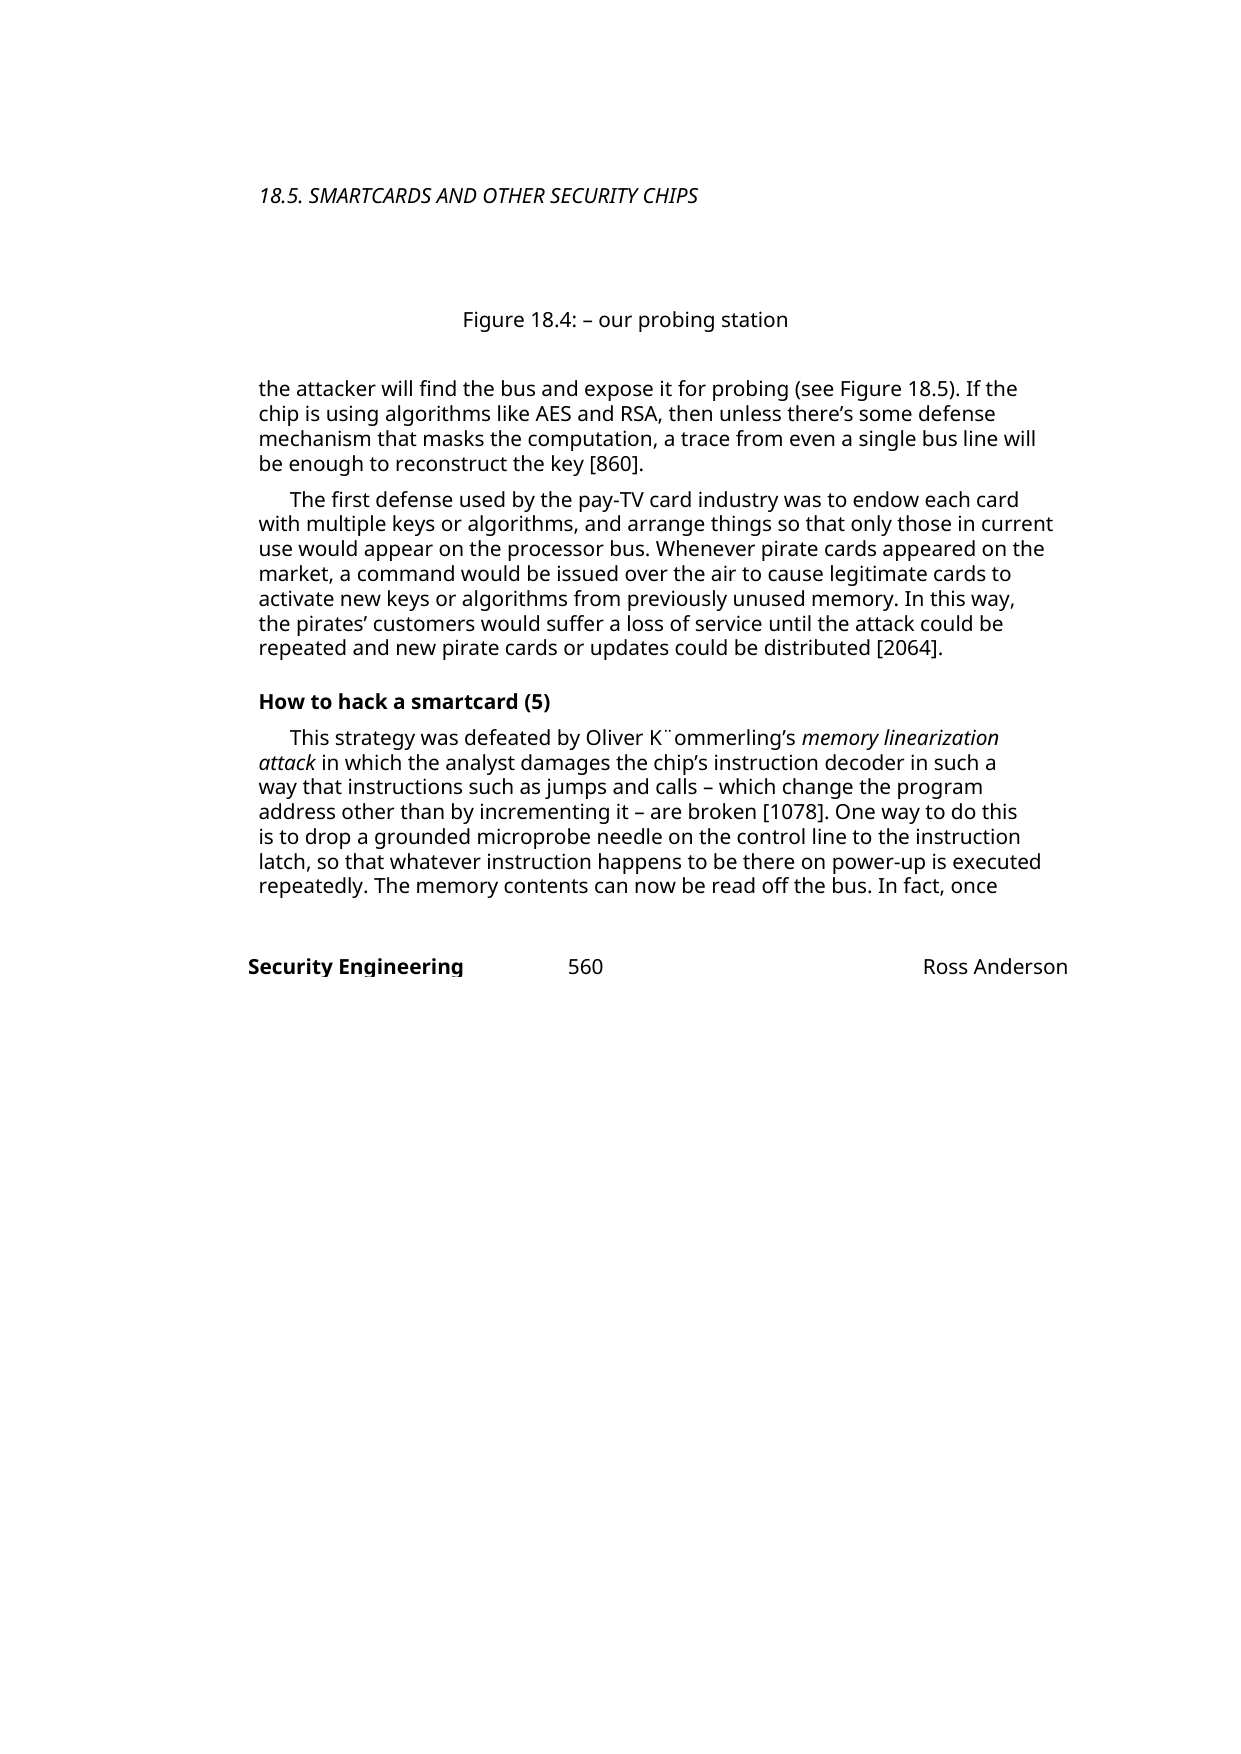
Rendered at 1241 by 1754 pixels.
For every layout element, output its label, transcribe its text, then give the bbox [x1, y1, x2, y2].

text How to hack a smartcard (5) [150, 693, 1090, 714]
text Figure 18.4: – our probing station [150, 311, 1090, 332]
table_header 560 [507, 928, 821, 976]
table_header Security Engineering [194, 928, 507, 976]
text attack in which the analyst damages the chip’s instruction decoder in such a way that instructions such as jumps and calls – which change the program address other than by incrementing it – are broken [1078]. One way to do this is to drop a grounded microprobe needle on the control line to the instruction latch, so that whatever instruction happens to be there on power-up is executed repeatedly. The memory contents can now be read off the bus. In fact, once [150, 750, 1090, 899]
text the attacker will ﬁnd the bus and expose it for probing (see Figure 18.5). If the chip is using algorithms like AES and RSA, then unless there’s some defense mechanism that masks the computation, a trace from even a single bus line will be enough to reconstruct the key [860]. [150, 377, 1090, 477]
text The ﬁrst defense used by the pay-TV card industry was to endow each card [150, 491, 1090, 512]
text with multiple keys or algorithms, and arrange things so that only those in current use would appear on the processor bus. Whenever pirate cards appeared on the market, a command would be issued over the air to cause legitimate cards to activate new keys or algorithms from previously unused memory. In this way, the pirates’ customers would suffer a loss of service until the attack could be repeated and new pirate cards or updates could be distributed [2064]. [150, 512, 1090, 661]
text This strategy was defeated by Oliver K¨ommerling’s memory linearization [150, 728, 1090, 750]
table_header Ross Anderson [821, 928, 1134, 976]
text 18.5. SMARTCARDS AND OTHER SECURITY CHIPS [150, 187, 1090, 208]
